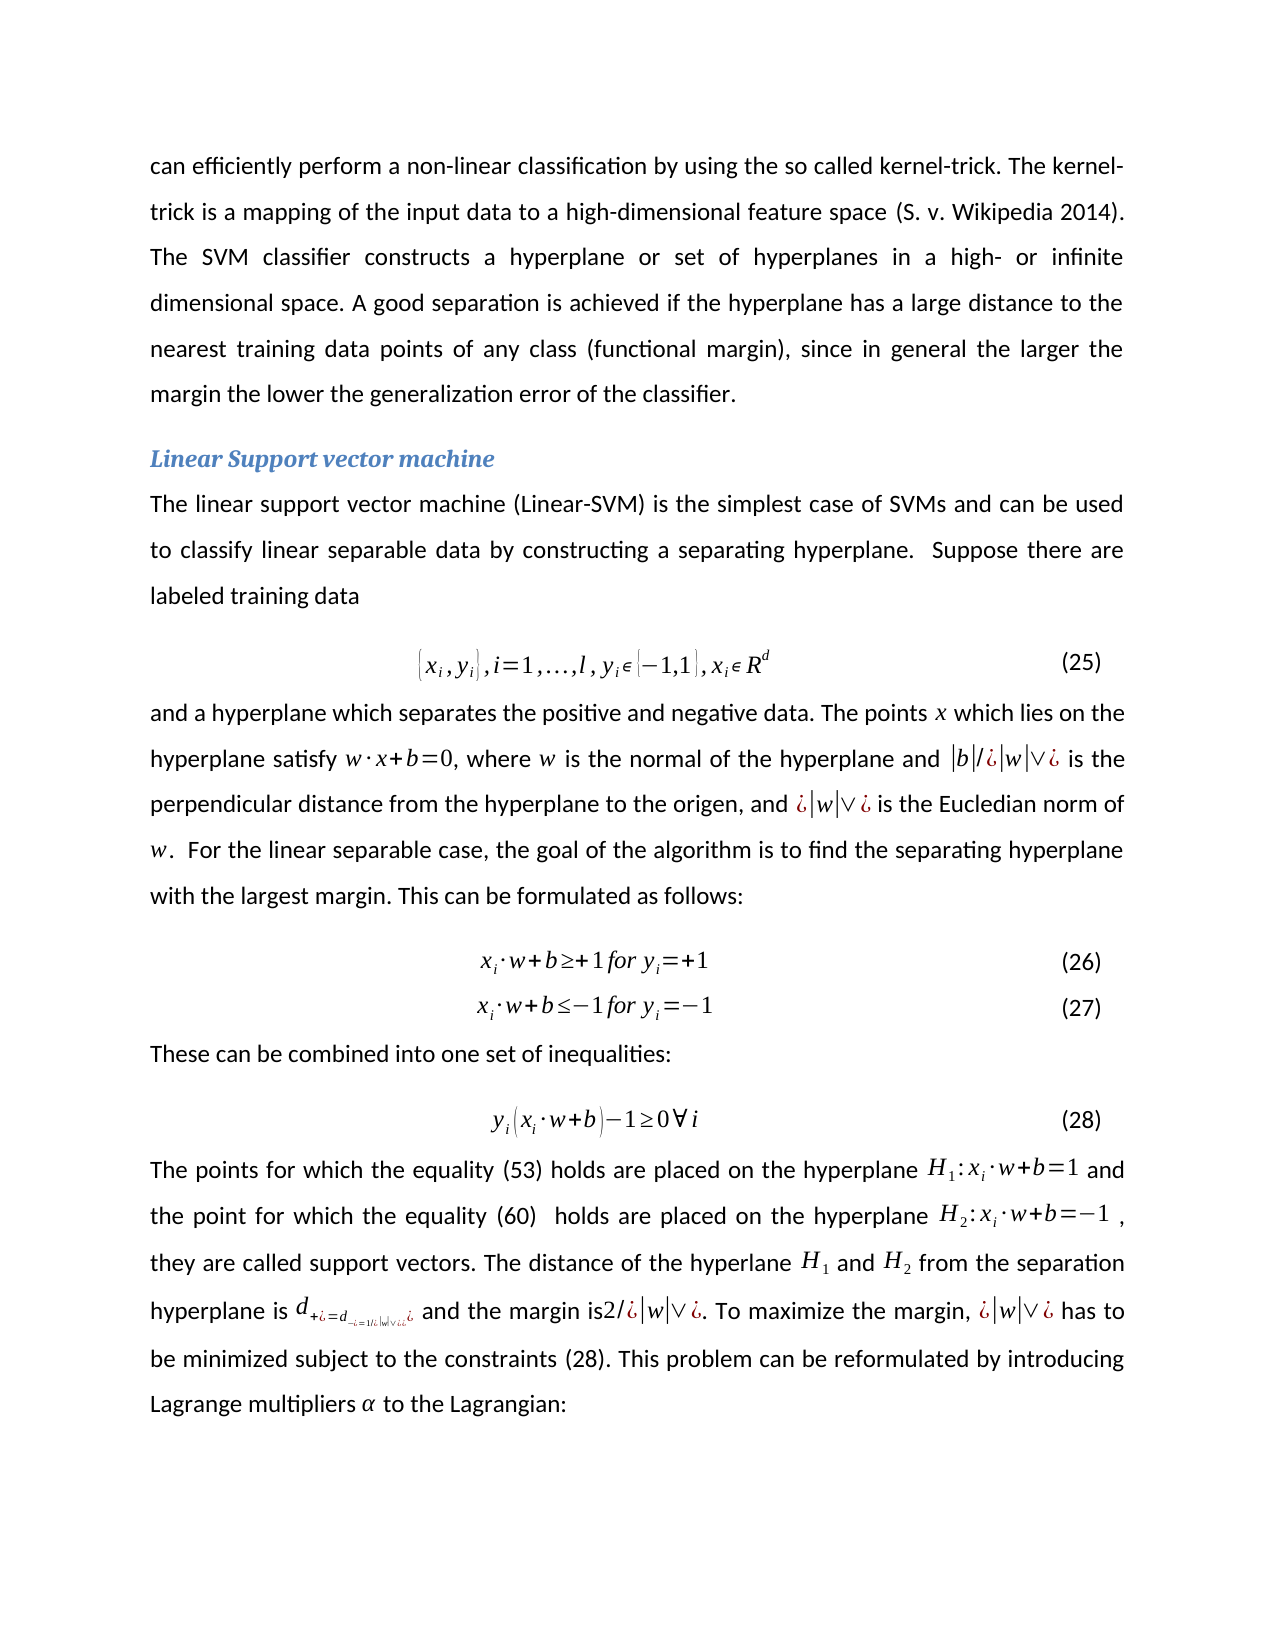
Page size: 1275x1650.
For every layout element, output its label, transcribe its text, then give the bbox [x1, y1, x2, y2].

table_header [139, 1104, 1050, 1153]
table_header [139, 947, 1050, 992]
text and a hyperplane which separates the positive and negative data. The points which lies on the hyperplane satisfy , where is the normal of the hyperplane and is the perpendicular distance from the hyperplane to the origen, and is the Eucledian norm of . For the linear separable case, the goal of the algorithm is to find the separating hyperplane with the largest margin. This can be formulated as follows: [150, 697, 1125, 911]
text The linear support vector machine (Linear-SVM) is the simplest case of SVMs and can be used to classify linear separable data by constructing a separating hyperplane. Suppose there are labeled training data [150, 488, 1125, 610]
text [150, 150, 1125, 409]
subtitle Linear Support vector machine [150, 445, 1125, 474]
text These can be combined into one set of inequalities: [150, 1038, 1125, 1068]
table_cell [139, 992, 1050, 1038]
table_header [139, 646, 1050, 697]
text The points for which the equality (53) holds are placed on the hyperplane and the point for which the equality (60) holds are placed on the hyperplane , they are called support vectors. The distance of the hyperlane and from the separation hyperplane is and the margin is. To maximize the margin, has to be minimized subject to the constraints (28). This problem can be reformulated by introducing Lagrange multipliers to the Lagrangian: [150, 1153, 1125, 1419]
